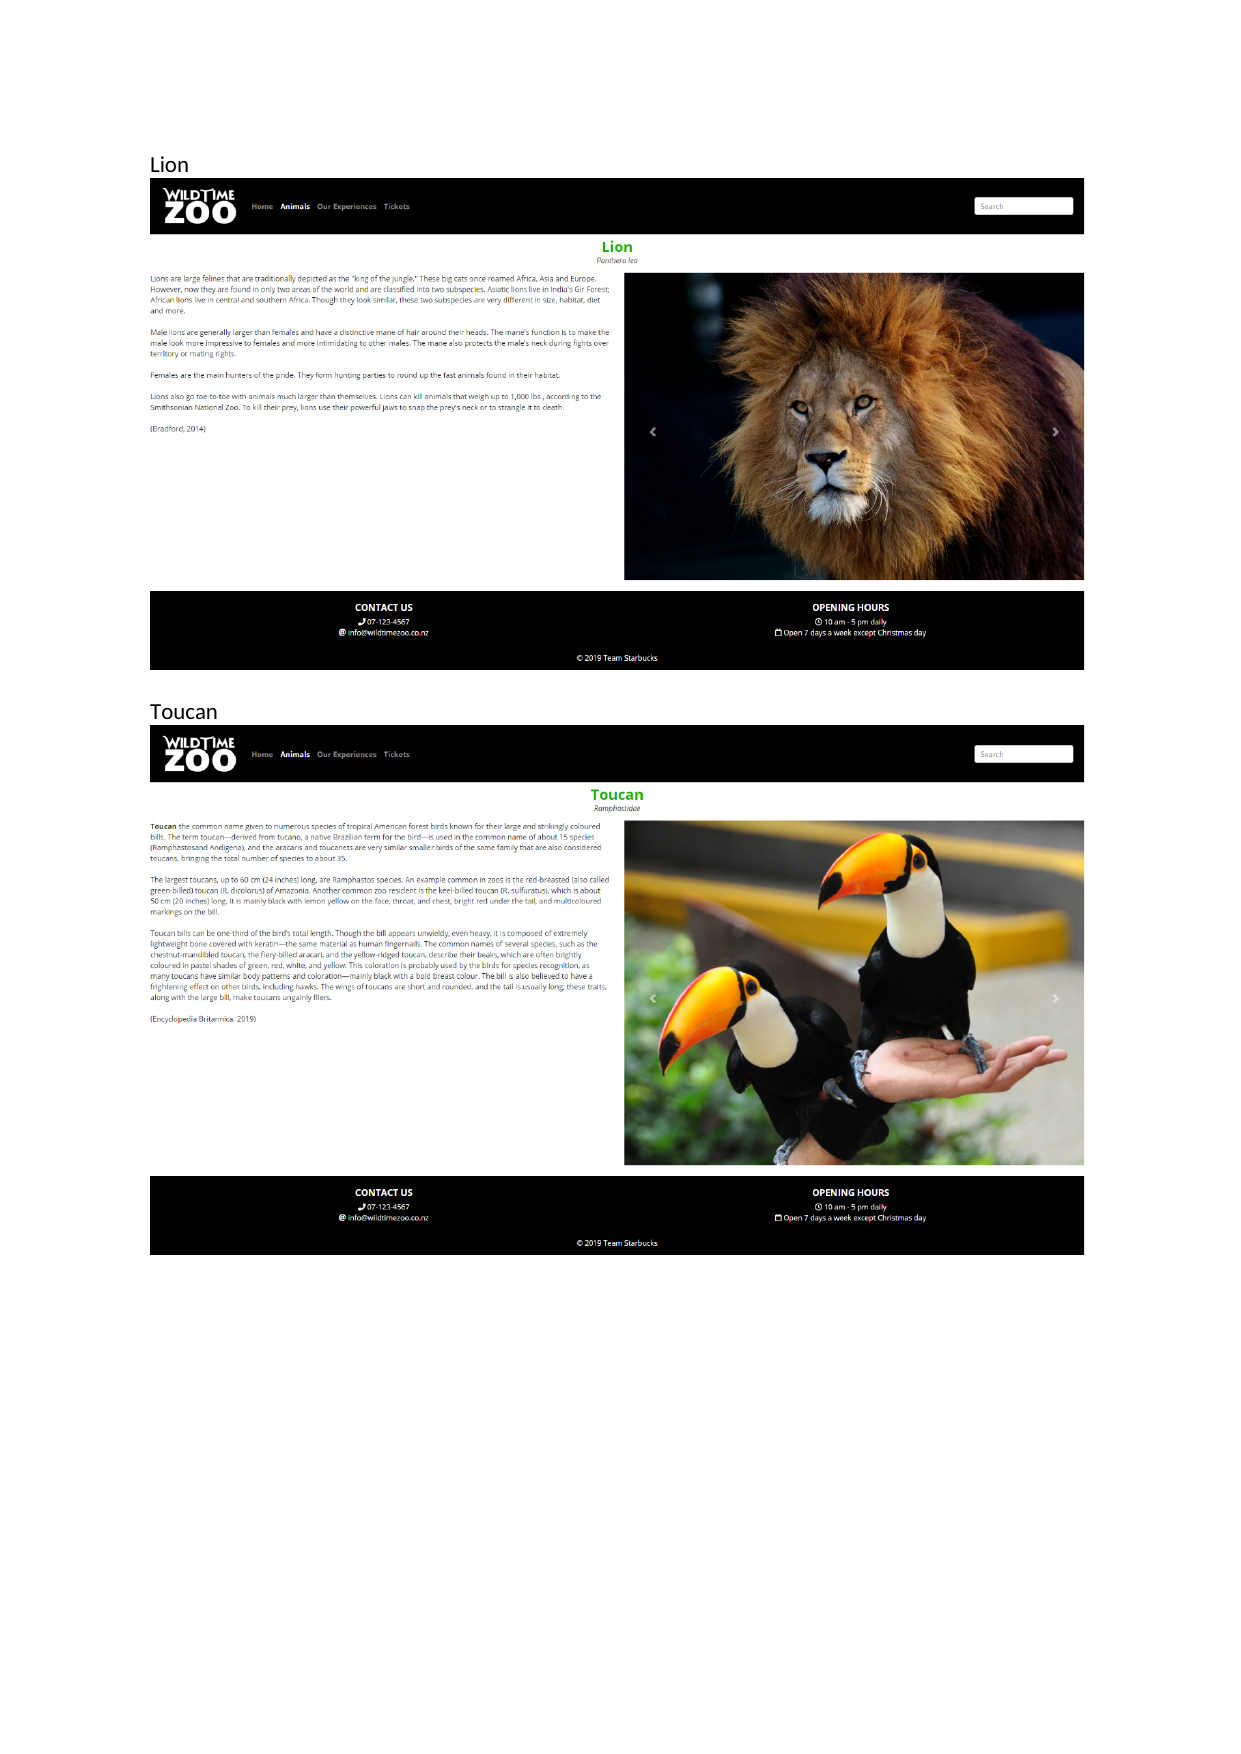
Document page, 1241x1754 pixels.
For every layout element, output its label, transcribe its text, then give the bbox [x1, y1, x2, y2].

text Toucan [150, 697, 1090, 725]
text Lion [150, 150, 1090, 178]
picture [150, 178, 1091, 670]
picture [150, 725, 1091, 1255]
